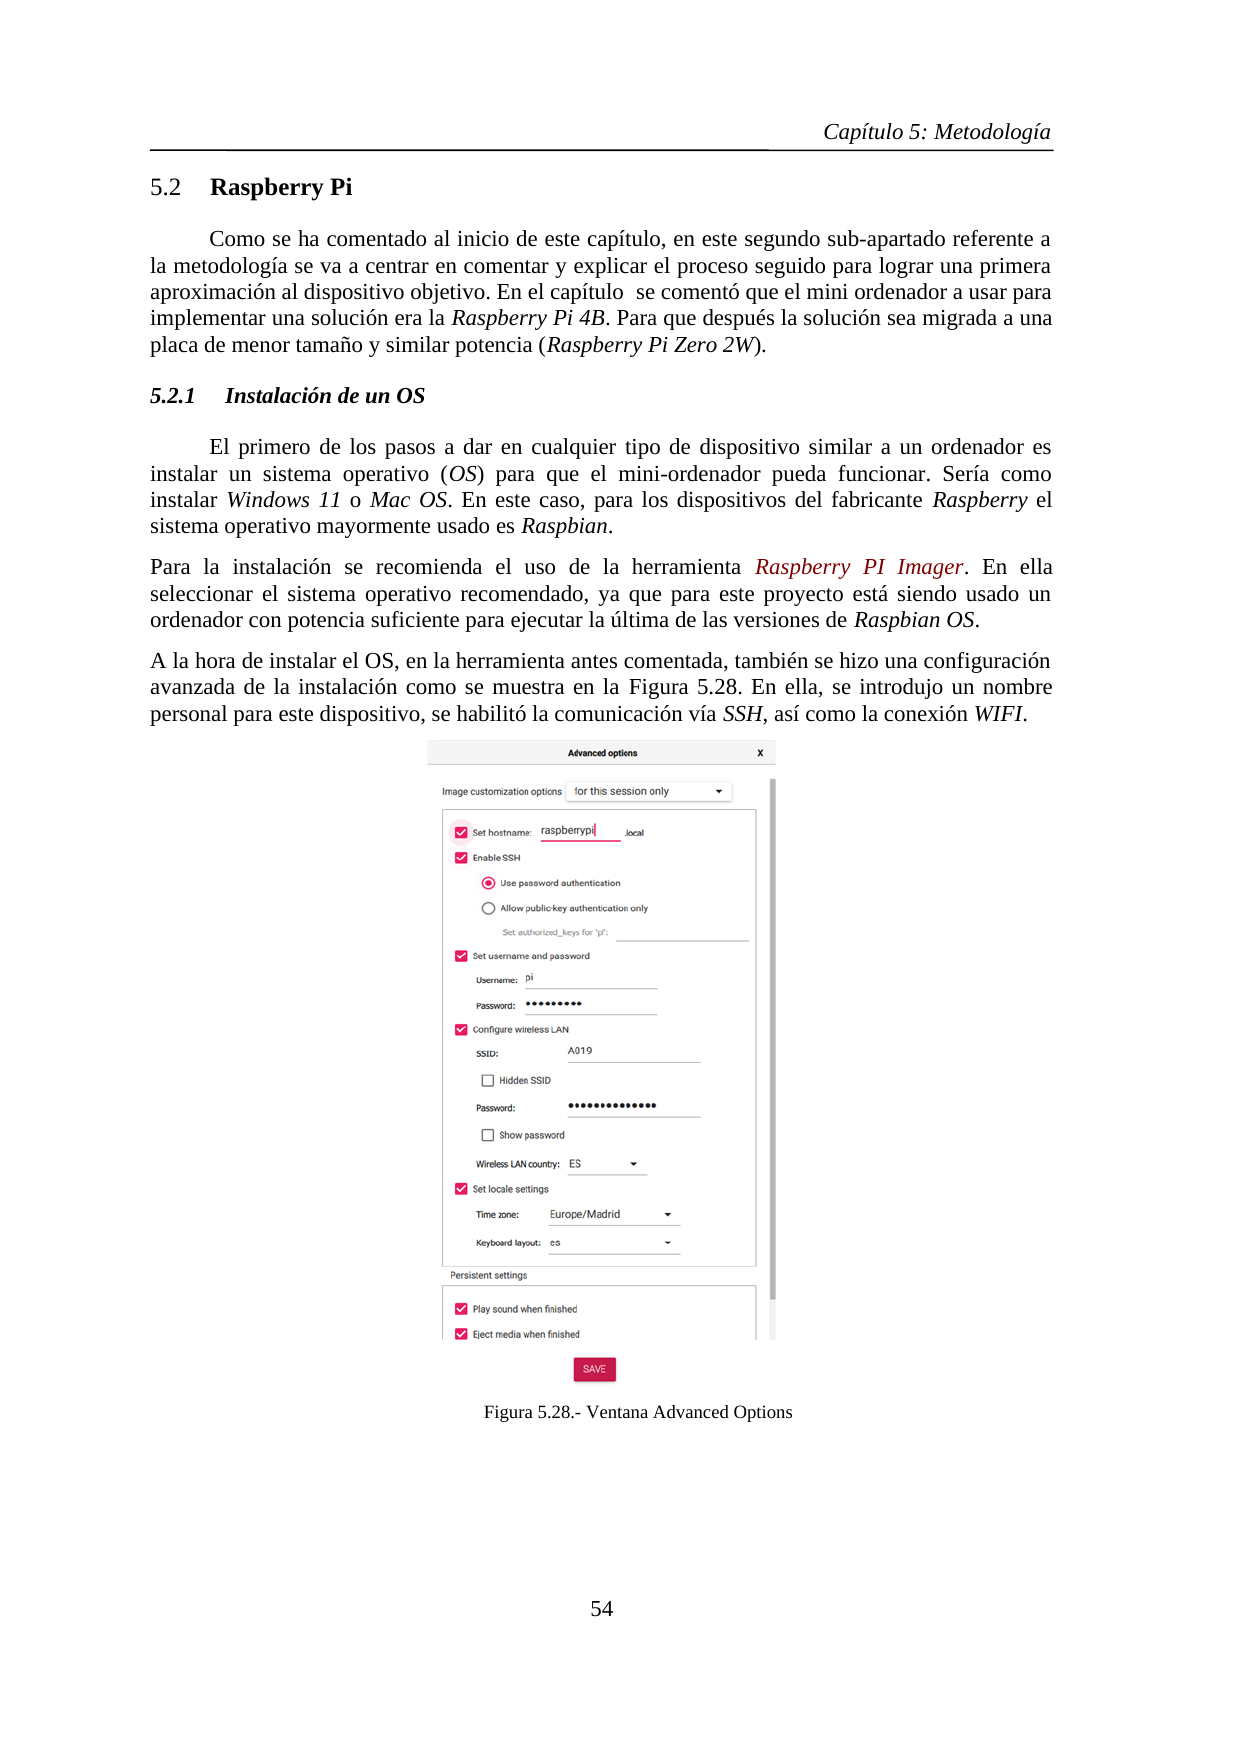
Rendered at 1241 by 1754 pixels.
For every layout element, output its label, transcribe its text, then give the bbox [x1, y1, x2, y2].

picture [427, 740, 776, 1386]
text Para la instalación se recomienda el uso de la herramienta Raspberry PI Imager. En ella seleccionar el sistema operativo recomendado, ya que para este proyecto está siendo usado un ordenador con potencia suficiente para ejecutar la última de las versiones de Raspbian OS. [150, 553, 1053, 632]
text Como se ha comentado al inicio de este capítulo, en este segundo sub-apartado referente a la metodología se va a centrar en comentar y explicar el proceso seguido para lograr una primera aproximación al dispositivo objetivo. En el capítulo 0 se comentó que el mini ordenador a usar para implementar una solución era la Raspberry Pi 4B. Para que después la solución sea migrada a una placa de menor tamaño y similar potencia (Raspberry Pi Zero 2W). [150, 225, 1053, 357]
text Figura 5.17.- Ventana Advanced Options [150, 1401, 1053, 1422]
text El primero de los pasos a dar en cualquier tipo de dispositivo similar a un ordenador es instalar un sistema operativo (OS) para que el mini-ordenador pueda funcionar. Sería como instalar Windows 11 o Mac OS. En este caso, para los dispositivos del fabricante Raspberry el sistema operativo mayormente usado es Raspbian. [150, 433, 1053, 539]
subtitle Instalación de un OS [150, 382, 1053, 408]
subtitle Raspberry Pi [150, 172, 1053, 200]
